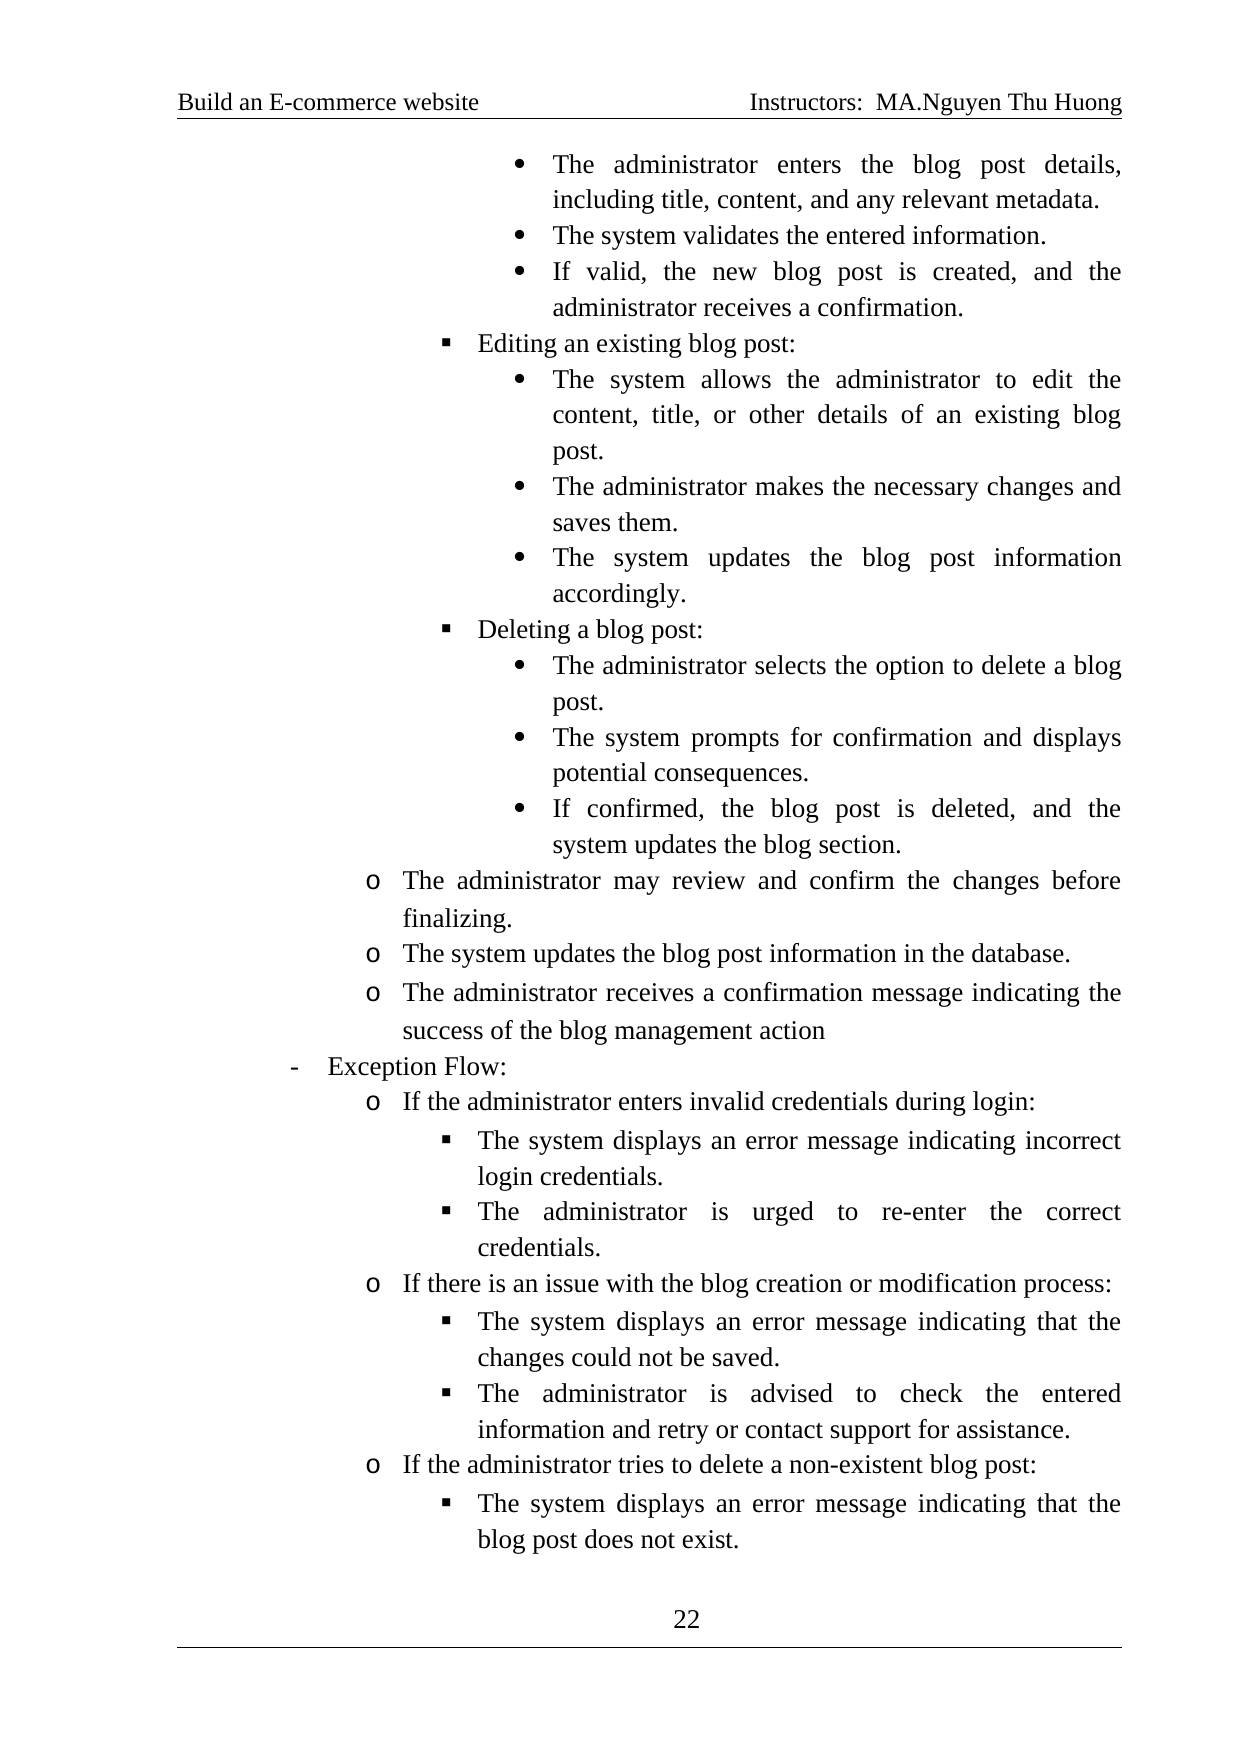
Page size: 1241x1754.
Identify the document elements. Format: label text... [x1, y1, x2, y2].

list The administrator receives a confirmation message indicating the success of the blog management action [365, 976, 1122, 1045]
list If there is an issue with the blog creation or modification process: [365, 1267, 1122, 1300]
list The system updates the blog post information in the database. [365, 937, 1122, 971]
list The system allows the administrator to edit the content, title, or other details of an existing blog post. [515, 363, 1122, 465]
list The administrator may review and confirm the changes before finalizing. [365, 864, 1122, 933]
list The system prompts for confirmation and displays potential consequences. [515, 721, 1122, 788]
list If confirmed, the blog post is deleted, and the system updates the blog section. [515, 792, 1122, 859]
list The administrator is advised to check the entered information and retry or contact support for assistance. [440, 1377, 1122, 1444]
list The system displays an error message indicating incorrect login credentials. [440, 1124, 1122, 1191]
list If the administrator enters invalid credentials during login: [365, 1085, 1122, 1119]
list The administrator enters the blog post details, including title, content, and any relevant metadata. [515, 148, 1122, 215]
list The system displays an error message indicating that the blog post does not exist. [440, 1487, 1122, 1554]
list If valid, the new blog post is created, and the administrator receives a confirmation. [515, 255, 1122, 322]
list Exception Flow: [290, 1050, 1122, 1081]
list The administrator makes the necessary changes and saves them. [515, 470, 1122, 537]
list Deleting a blog post: [440, 613, 1122, 644]
list Editing an existing blog post: [440, 327, 1122, 358]
list The system displays an error message indicating that the changes could not be saved. [440, 1305, 1122, 1372]
list If the administrator tries to delete a non-existent blog post: [365, 1448, 1122, 1482]
list The system updates the blog post information accordingly. [515, 542, 1122, 608]
list The system validates the entered information. [515, 219, 1122, 251]
list The administrator selects the option to delete a blog post. [515, 649, 1122, 716]
list The administrator is urged to re-enter the correct credentials. [440, 1195, 1122, 1262]
